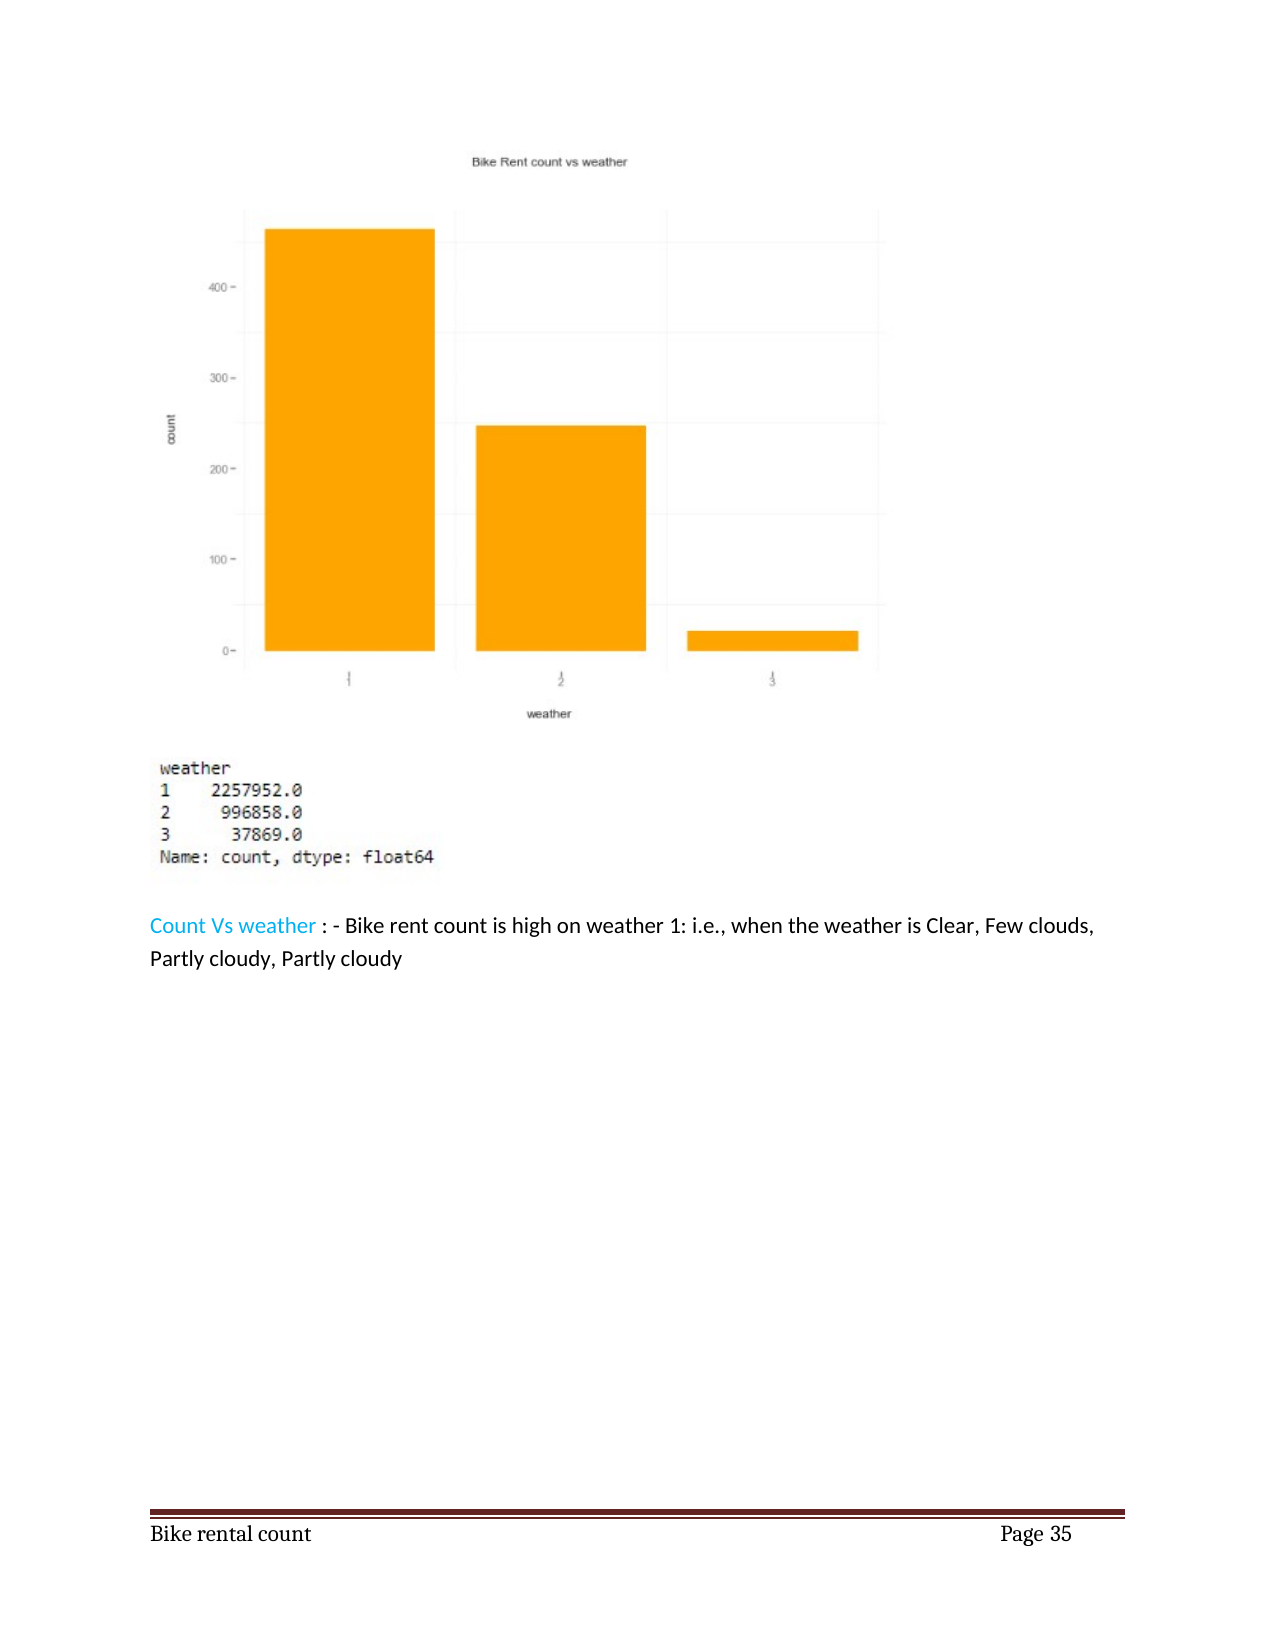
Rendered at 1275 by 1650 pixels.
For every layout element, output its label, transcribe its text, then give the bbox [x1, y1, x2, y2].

picture [150, 150, 907, 733]
picture [150, 757, 446, 887]
text Count Vs weather : - Bike rent count is high on weather 1: i.e., when the weather is Clear, Few clouds, Partly cloudy, Partly cloudy [150, 912, 1125, 972]
